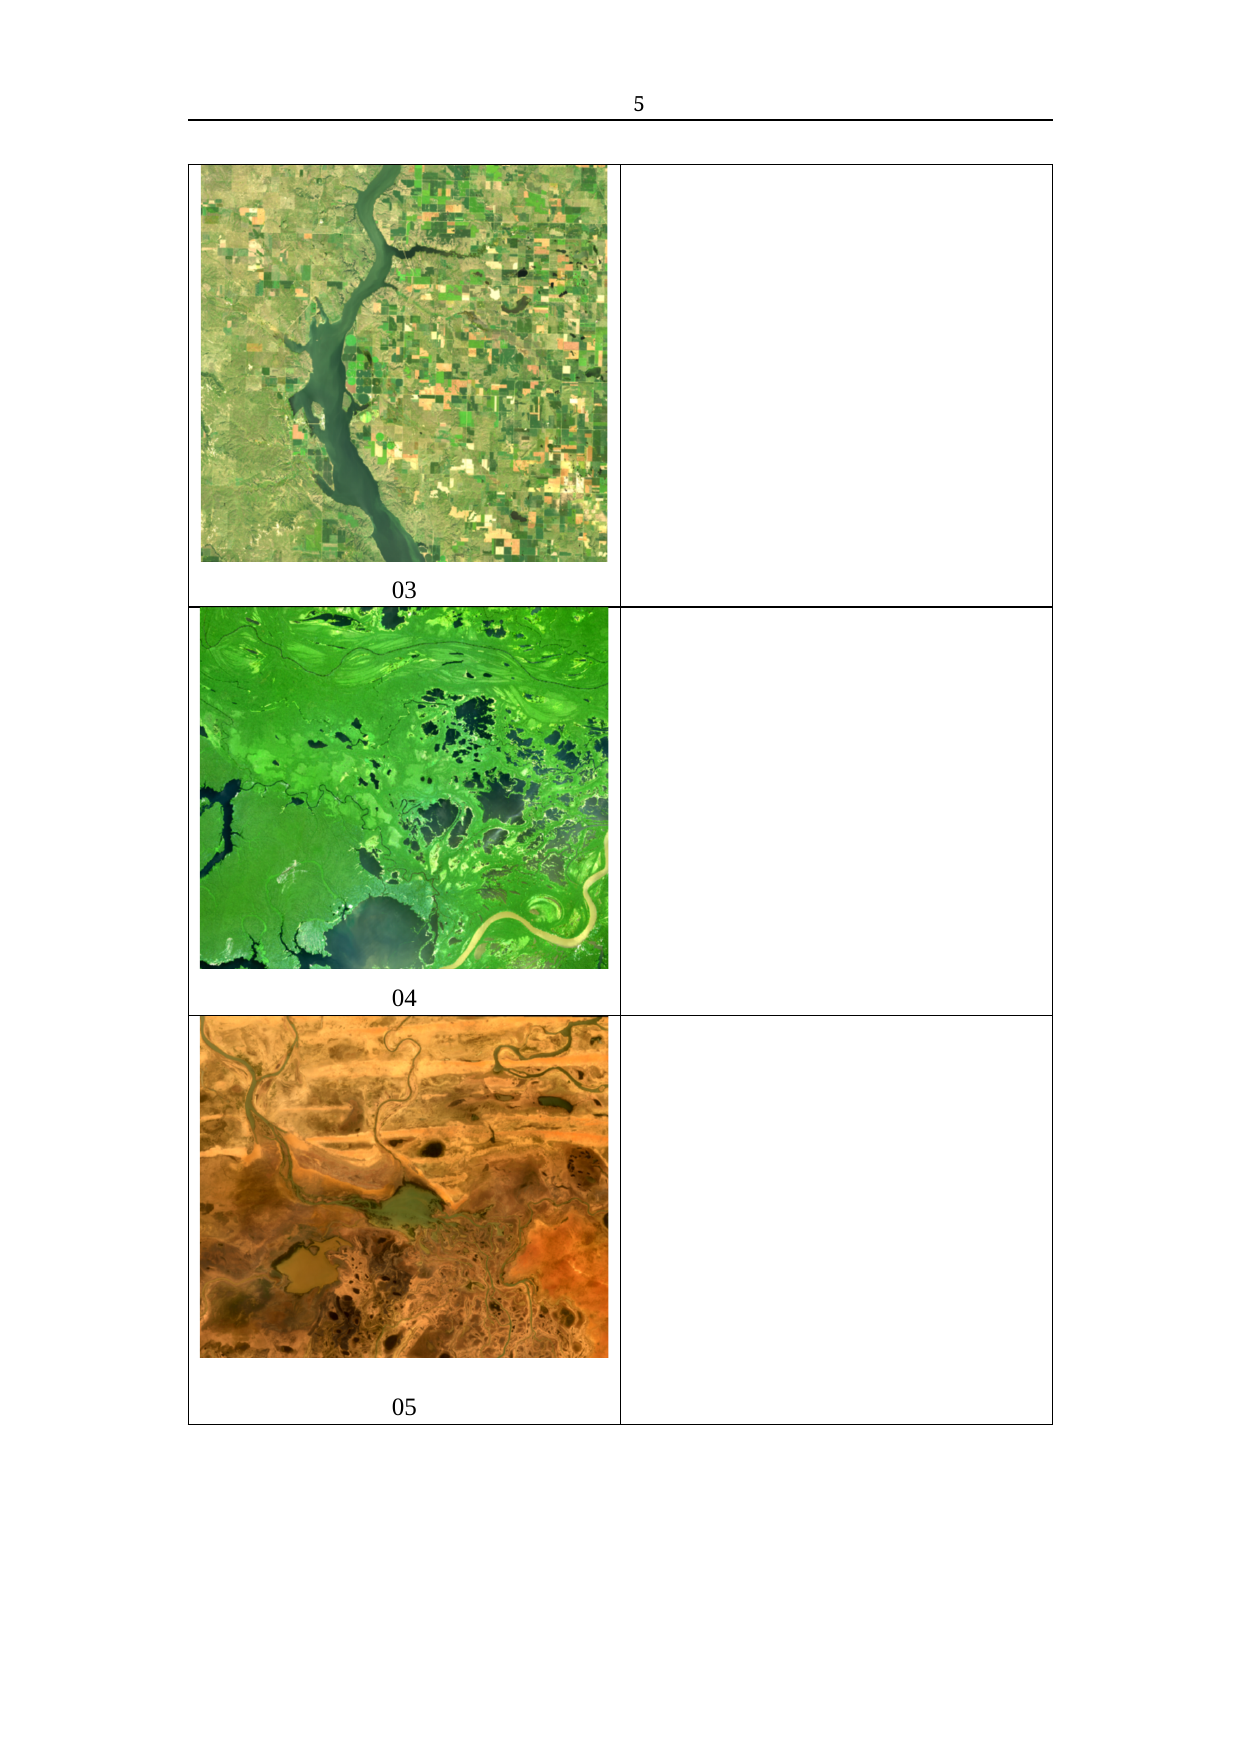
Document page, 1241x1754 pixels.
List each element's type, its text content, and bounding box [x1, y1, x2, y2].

table_cell [621, 608, 1052, 1015]
table_cell 05 [189, 1016, 620, 1423]
picture [199, 607, 609, 969]
table_cell [621, 1016, 1052, 1423]
table_cell 03 [189, 165, 620, 606]
table_cell [621, 165, 1052, 606]
picture [200, 165, 608, 562]
picture [199, 1016, 609, 1358]
table_cell 04 [189, 608, 620, 1015]
